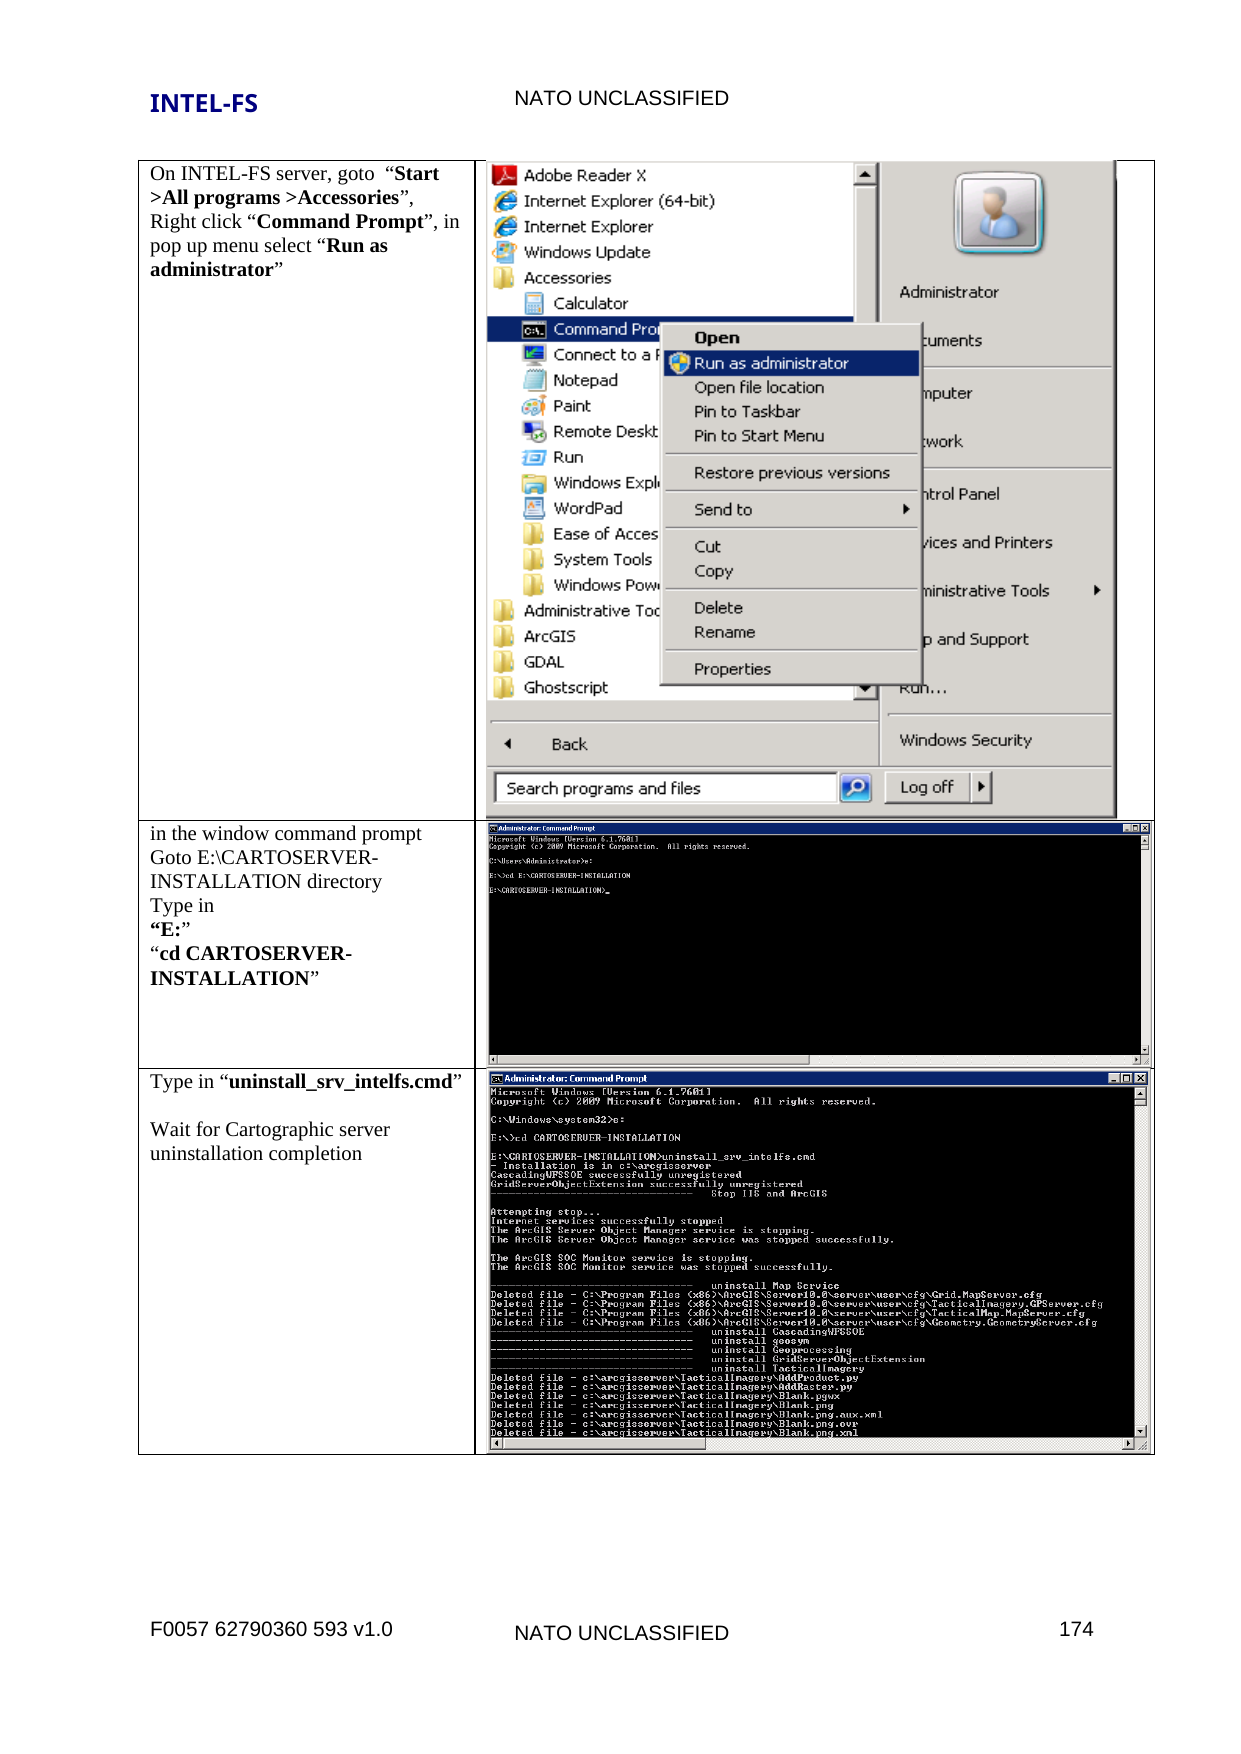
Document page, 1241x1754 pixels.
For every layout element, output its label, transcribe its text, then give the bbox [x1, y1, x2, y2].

picture [486, 821, 1152, 1454]
table_cell [476, 821, 486, 1068]
table_cell Type in “uninstall_srv_intelfs.cmd” Wait for Cartographic server uninstallation completion [139, 1069, 474, 1454]
table_cell [476, 1069, 486, 1454]
table_cell in the window command prompt Goto E:\CARTOSERVER-INSTALLATION directory Type in “E:” “cd CARTOSERVER-INSTALLATION” [139, 821, 474, 1068]
table_header [1118, 161, 1154, 820]
picture [486, 160, 1118, 820]
table_header [476, 161, 486, 820]
table_header On INTEL-FS server, goto “Start >All programs >Accessories”, Right click “Command Prompt”, in pop up menu select “Run as administrator” [139, 161, 474, 820]
